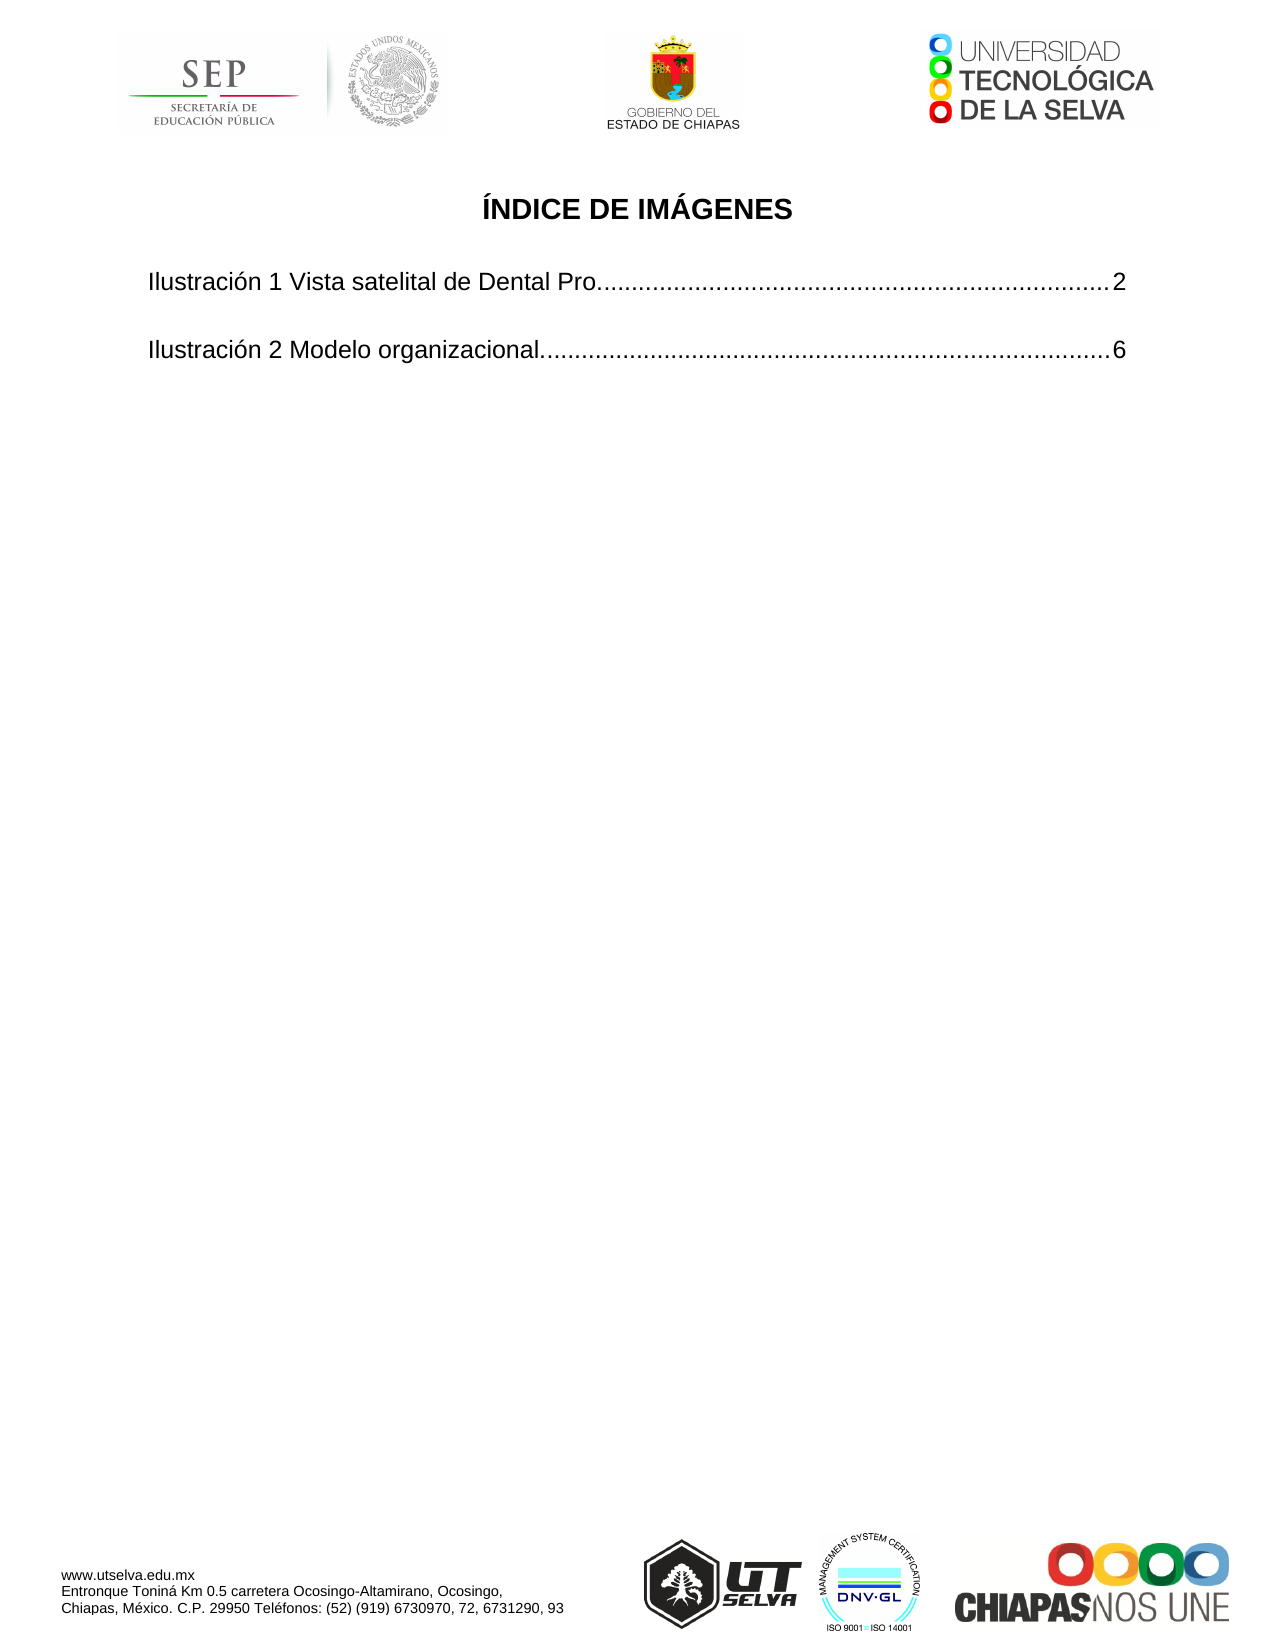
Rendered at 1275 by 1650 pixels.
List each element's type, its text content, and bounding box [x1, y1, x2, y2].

text Ilustración 2 Modelo organizacional. 6 [148, 335, 1127, 364]
picture [604, 32, 742, 133]
text Ilustración 1 Vista satelital de Dental Pro. 2 [148, 267, 1127, 296]
picture [955, 1543, 1229, 1622]
picture [819, 1533, 920, 1631]
picture [918, 28, 1159, 129]
picture [644, 1539, 802, 1629]
picture [116, 32, 447, 135]
text ÍNDICE DE IMÁGENES [148, 192, 1127, 225]
